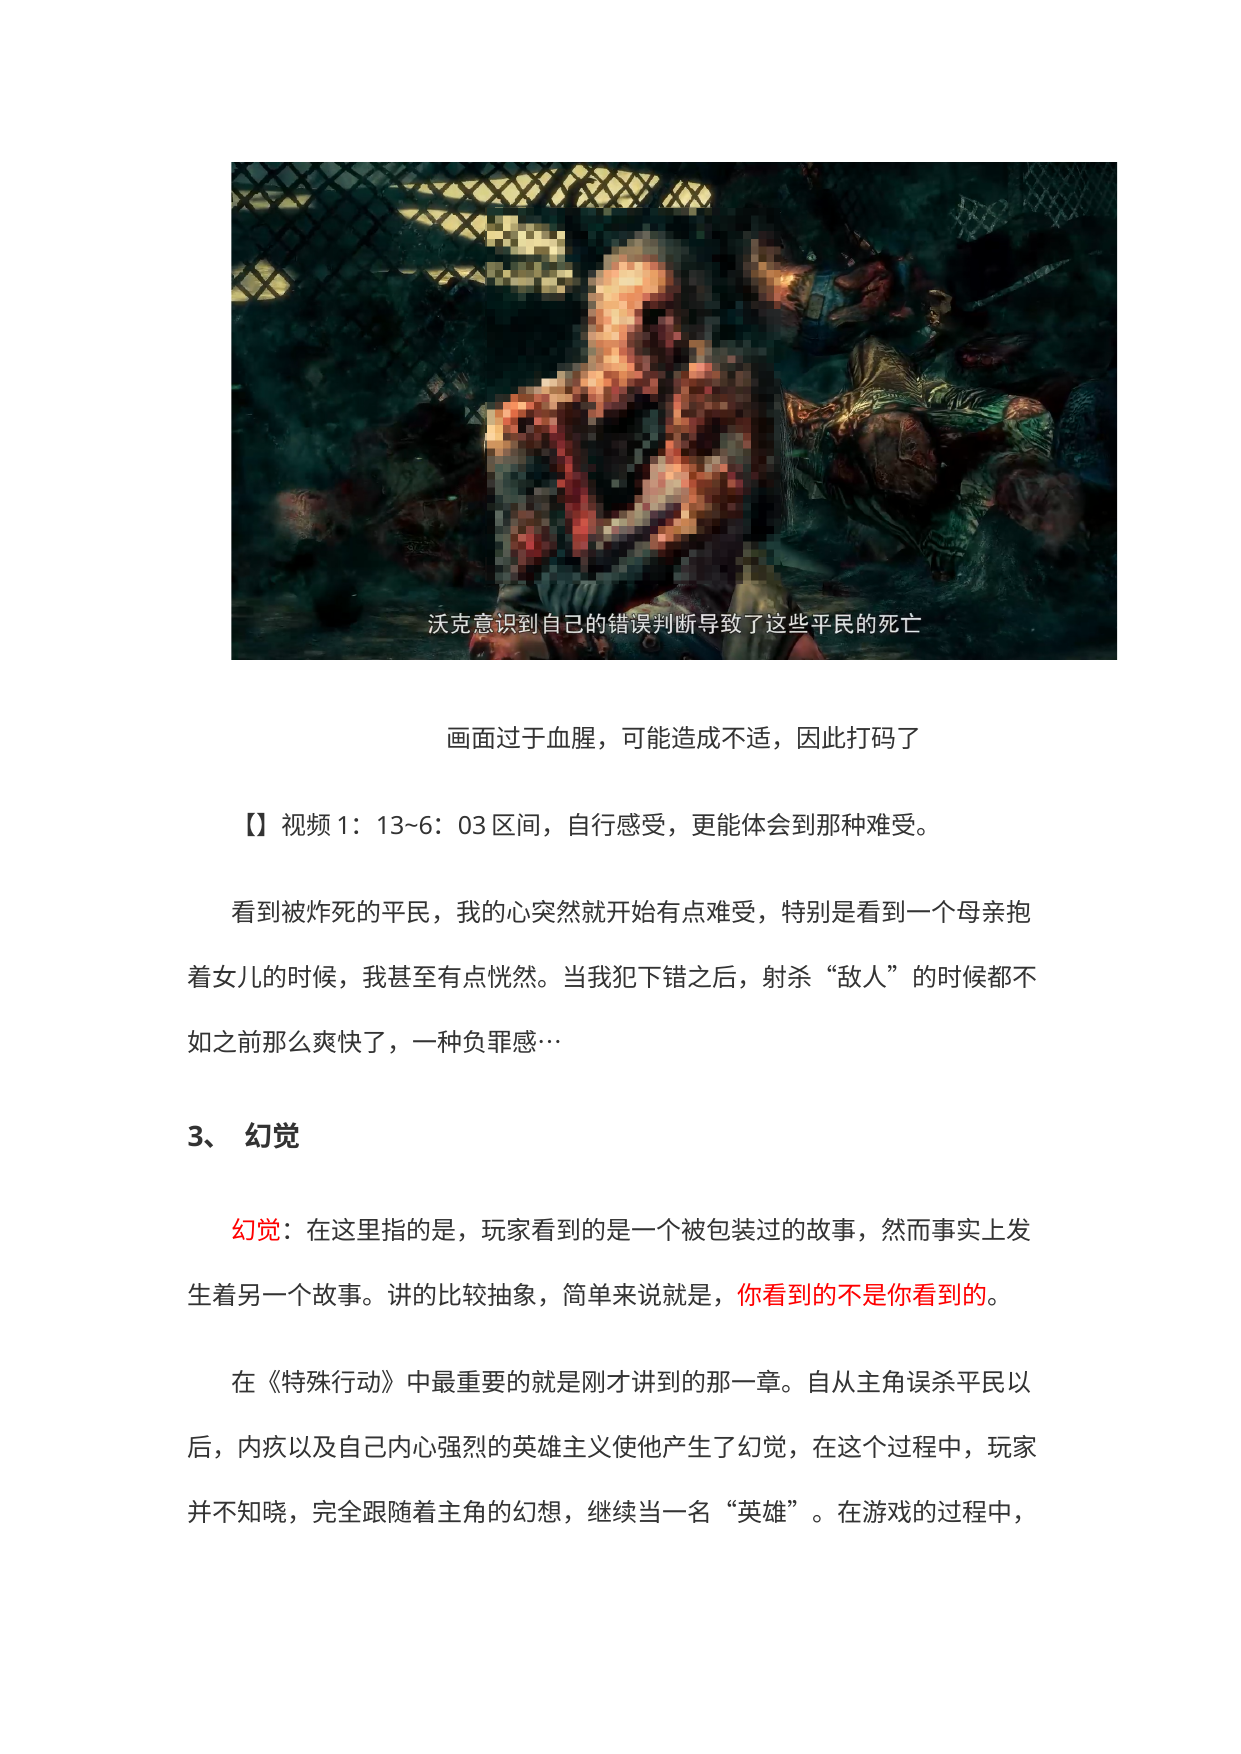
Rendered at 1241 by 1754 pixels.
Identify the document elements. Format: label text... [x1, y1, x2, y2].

text 幻觉：在这里指的是，玩家看到的是一个被包装过的故事，然而事实上发生着另一个故事。讲的比较抽象，简单来说就是，你看到的不是你看到的。 [187, 1196, 1053, 1326]
text 看到被炸死的平民，我的心突然就开始有点难受，特别是看到一个母亲抱着女儿的时候，我甚至有点恍然。当我犯下错之后，射杀“敌人”的时候都不如之前那么爽快了，一种负罪感… [187, 878, 1053, 1073]
text 【】视频1：13~6：03区间，自行感受，更能体会到那种难受。 [187, 791, 1053, 856]
picture [231, 162, 1118, 660]
subtitle 3、 幻觉 [187, 1102, 1053, 1167]
text 画面过于血腥，可能造成不适，因此打码了 [187, 704, 1053, 769]
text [187, 1348, 1053, 1543]
